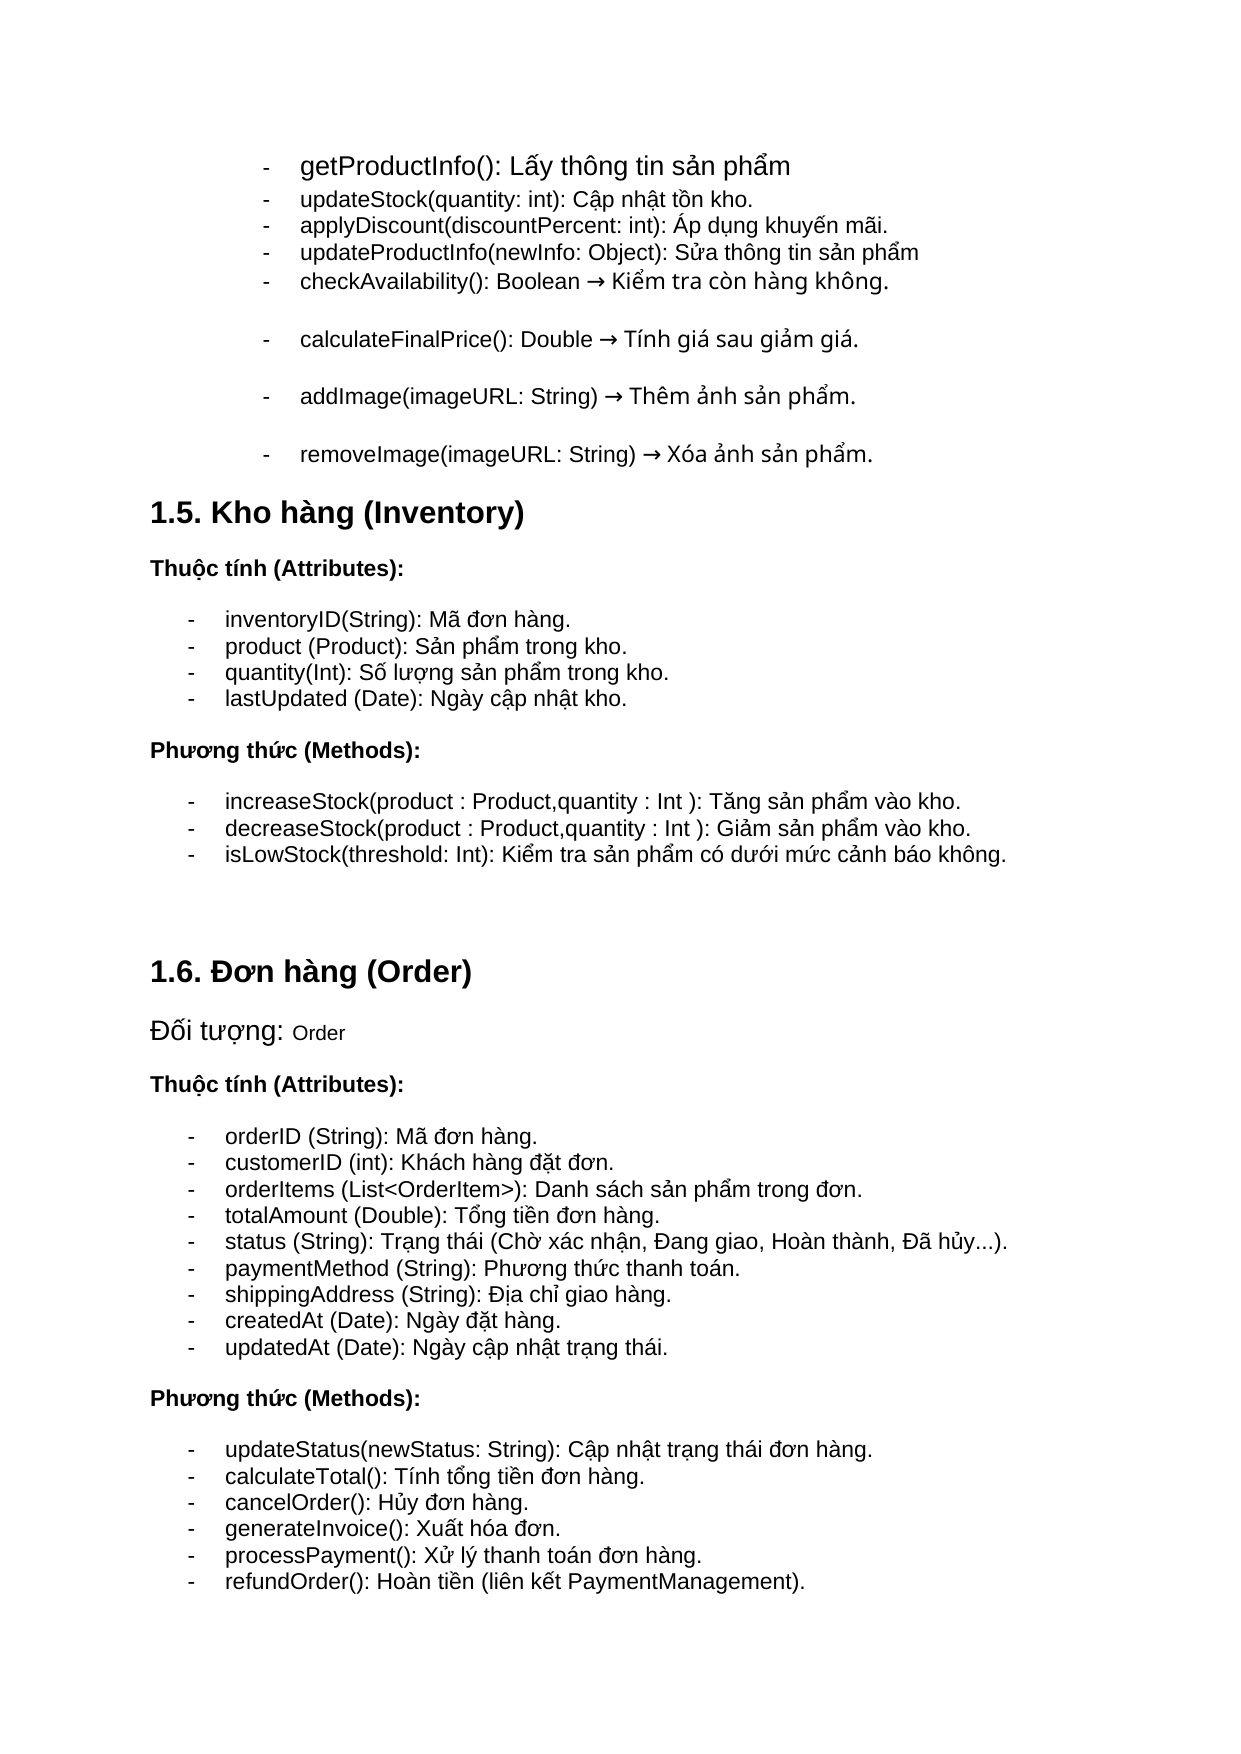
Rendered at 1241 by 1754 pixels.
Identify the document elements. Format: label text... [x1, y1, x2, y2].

list orderItems (List<OrderItem>): Danh sách sản phẩm trong đơn. [187, 1176, 1090, 1202]
text Phương thức (Methods): [150, 1385, 1090, 1411]
list customerID (int): Khách hàng đặt đơn. [187, 1149, 1090, 1176]
list removeImage(imageURL: String) → Xóa ảnh sản phẩm. [262, 438, 1090, 469]
list orderID (String): Mã đơn hàng. [187, 1123, 1090, 1149]
list increaseStock(product : Product,quantity : Int ): Tăng sản phẩm vào kho. [187, 788, 1090, 814]
text Thuộc tính (Attributes): [150, 555, 1090, 581]
list calculateTotal(): Tính tổng tiền đơn hàng. [187, 1463, 1090, 1489]
list product (Product): Sản phẩm trong kho. [187, 633, 1090, 659]
list inventoryID(String): Mã đơn hàng. [187, 606, 1090, 633]
list totalAmount (Double): Tổng tiền đơn hàng. [187, 1202, 1090, 1228]
list getProductInfo(): Lấy thông tin sản phẩm [262, 150, 1090, 181]
list decreaseStock(product : Product,quantity : Int ): Giảm sản phẩm vào kho. [187, 814, 1090, 841]
text Thuộc tính (Attributes): [150, 1071, 1090, 1098]
text 1.5. Kho hàng (Inventory) [150, 494, 1090, 530]
text Phương thức (Methods): [150, 737, 1090, 763]
list updateStock(quantity: int): Cập nhật tồn kho. [262, 186, 1090, 212]
list generateInvoice(): Xuất hóa đơn. [187, 1515, 1090, 1542]
list processPayment(): Xử lý thanh toán đơn hàng. [187, 1542, 1090, 1568]
list paymentMethod (String): Phương thức thanh toán. [187, 1254, 1090, 1281]
list isLowStock(threshold: Int): Kiểm tra sản phẩm có dưới mức cảnh báo không. [187, 841, 1090, 867]
list addImage(imageURL: String) → Thêm ảnh sản phẩm. [262, 380, 1090, 438]
list updateStatus(newStatus: String): Cập nhật trạng thái đơn hàng. [187, 1436, 1090, 1463]
list updatedAt (Date): Ngày cập nhật trạng thái. [187, 1334, 1090, 1360]
text Đối tượng: Order [150, 1014, 1090, 1046]
list quantity(Int): Số lượng sản phẩm trong kho. [187, 659, 1090, 685]
list cancelOrder(): Hủy đơn hàng. [187, 1489, 1090, 1515]
list refundOrder(): Hoàn tiền (liên kết PaymentManagement). [187, 1568, 1090, 1594]
list createdAt (Date): Ngày đặt hàng. [187, 1307, 1090, 1334]
list lastUpdated (Date): Ngày cập nhật kho. [187, 685, 1090, 712]
list updateProductInfo(newInfo: Object): Sửa thông tin sản phẩm [262, 239, 1090, 265]
list calculateFinalPrice(): Double → Tính giá sau giảm giá. [262, 323, 1090, 380]
list applyDiscount(discountPercent: int): Áp dụng khuyến mãi. [262, 212, 1090, 239]
list status (String): Trạng thái (Chờ xác nhận, Đang giao, Hoàn thành, Đã hủy...). [187, 1228, 1090, 1254]
list checkAvailability(): Boolean → Kiểm tra còn hàng không. [262, 265, 1090, 323]
list shippingAddress (String): Địa chỉ giao hàng. [187, 1281, 1090, 1307]
text 1.6. Đơn hàng (Order) [150, 953, 1090, 989]
